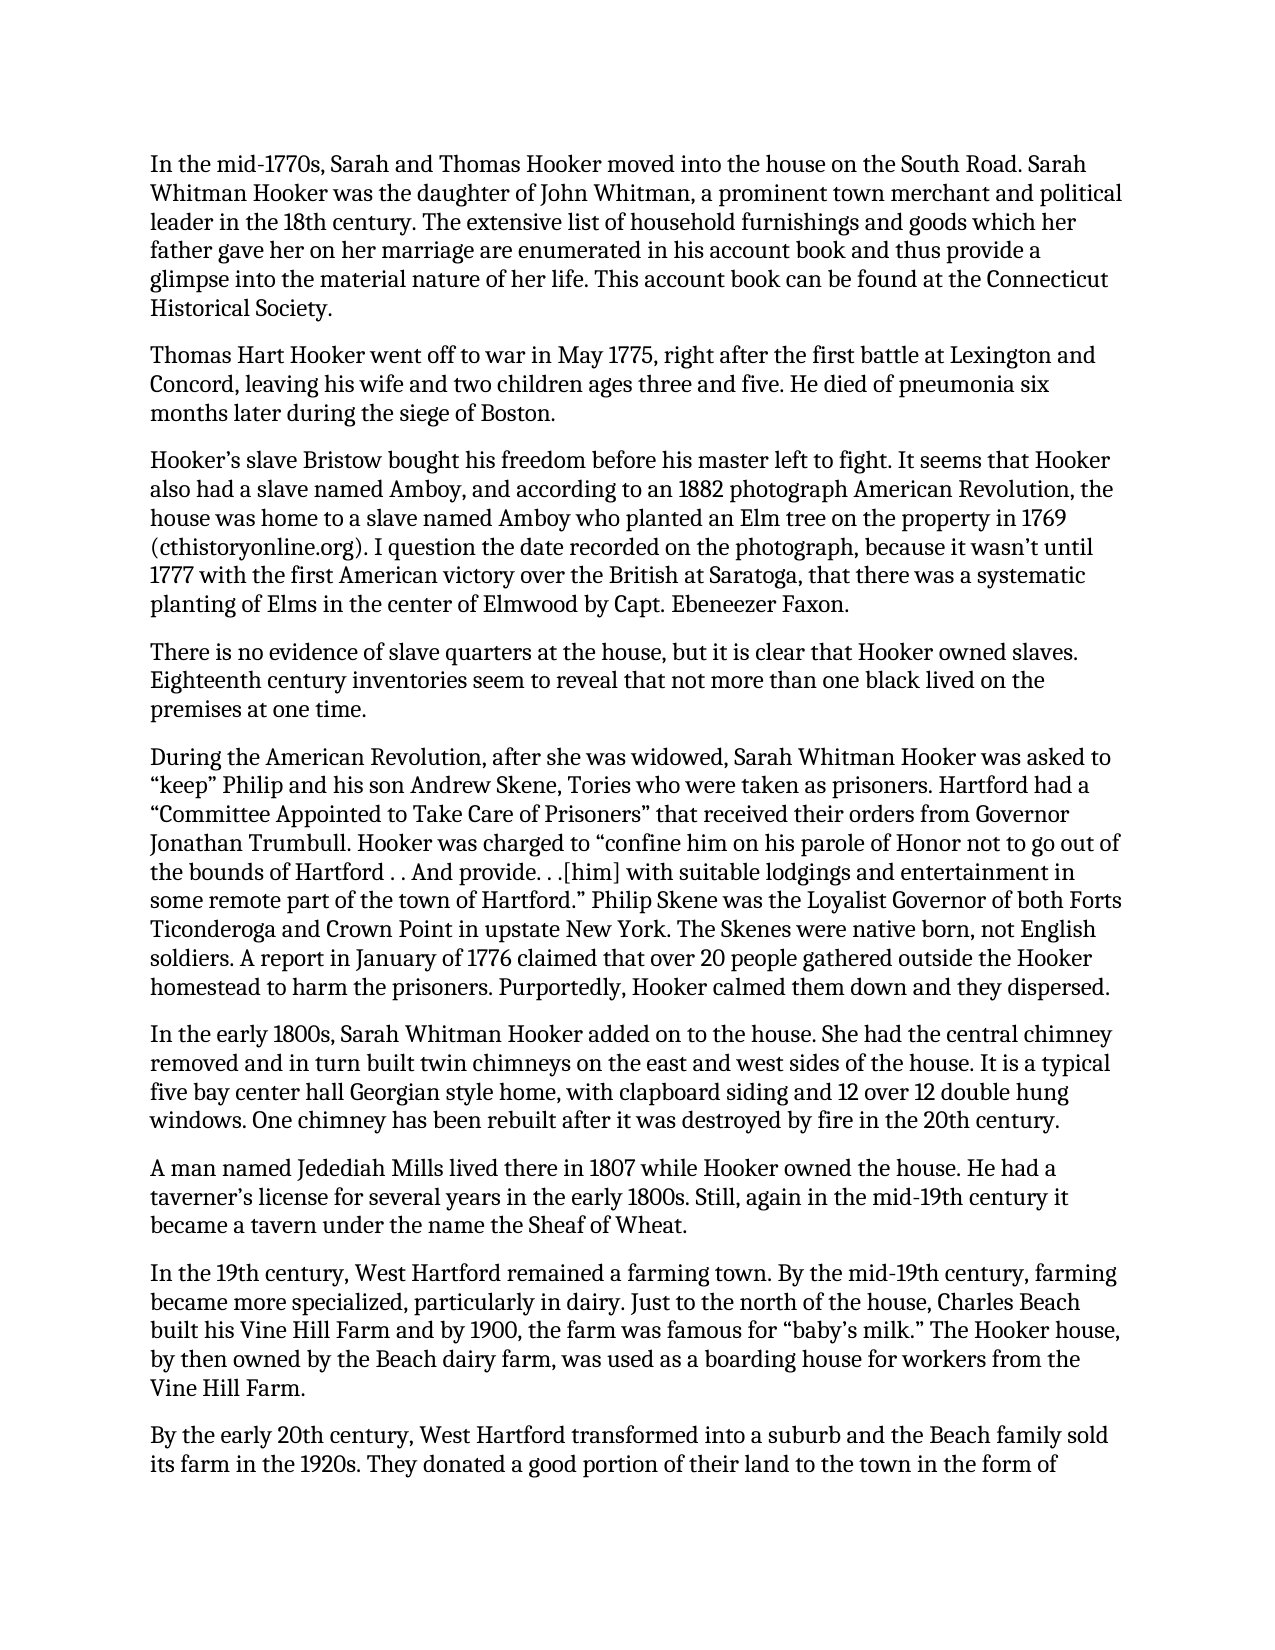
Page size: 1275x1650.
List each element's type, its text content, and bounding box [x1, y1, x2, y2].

text Thomas Hart Hooker went off to war in May 1775, right after the first battle at Lexington and Concord, leaving his wife and two children ages three and five. He died of pneumonia six months later during the siege of Boston. [150, 341, 1125, 427]
text During the American Revolution, after she was widowed, Sarah Whitman Hooker was asked to “keep” Philip and his son Andrew Skene, Tories who were taken as prisoners. Hartford had a “Committee Appointed to Take Care of Prisoners” that received their orders from Governor Jonathan Trumbull. Hooker was charged to “confine him on his parole of Honor not to go out of the bounds of Hartford . . And provide. . .[him] with suitable lodgings and entertainment in some remote part of the town of Hartford.” Philip Skene was the Loyalist Governor of both Forts Ticonderoga and Crown Point in upstate New York. The Skenes were native born, not English soldiers. A report in January of 1776 claimed that over 20 people gathered outside the Hooker homestead to harm the prisoners. Purportedly, Hooker calmed them down and they dispersed. [150, 742, 1125, 1001]
text In the mid-1770s, Sarah and Thomas Hooker moved into the house on the South Road. Sarah Whitman Hooker was the daughter of John Whitman, a prominent town merchant and political leader in the 18th century. The extensive list of household furnishings and goods which her father gave her on her marriage are enumerated in his account book and thus provide a glimpse into the material nature of her life. This account book can be found at the Connecticut Historical Society. [150, 150, 1125, 322]
text Hooker’s slave Bristow bought his freedom before his master left to fight. It seems that Hooker also had a slave named Amboy, and according to an 1882 photograph American Revolution, the house was home to a slave named Amboy who planted an Elm tree on the property in 1769 (cthistoryonline.org). I question the date recorded on the photograph, because it wasn’t until 1777 with the first American victory over the British at Saratoga, that there was a systematic planting of Elms in the center of Elmwood by Capt. Ebeneezer Faxon. [150, 446, 1125, 619]
text A man named Jedediah Mills lived there in 1807 while Hooker owned the house. He had a taverner’s license for several years in the early 1800s. Still, again in the mid-19th century it became a tavern under the name the Sheaf of Wheat. [150, 1154, 1125, 1240]
text There is no evidence of slave quarters at the house, but it is clear that Hooker owned slaves. Eighteenth century inventories seem to reveal that not more than one black lived on the premises at one time. [150, 637, 1125, 724]
text In the 19th century, West Hartford remained a farming town. By the mid-19th century, farming became more specialized, particularly in dairy. Just to the north of the house, Charles Beach built his Vine Hill Farm and by 1900, the farm was famous for “baby’s milk.” The Hooker house, by then owned by the Beach dairy farm, was used as a boarding house for workers from the Vine Hill Farm. [150, 1259, 1125, 1402]
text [150, 1421, 1125, 1479]
text In the early 1800s, Sarah Whitman Hooker added on to the house. She had the central chimney removed and in turn built twin chimneys on the east and west sides of the house. It is a typical five bay center hall Georgian style home, with clapboard siding and 12 over 12 double hung windows. One chimney has been rebuilt after it was destroyed by fire in the 20th century. [150, 1020, 1125, 1135]
